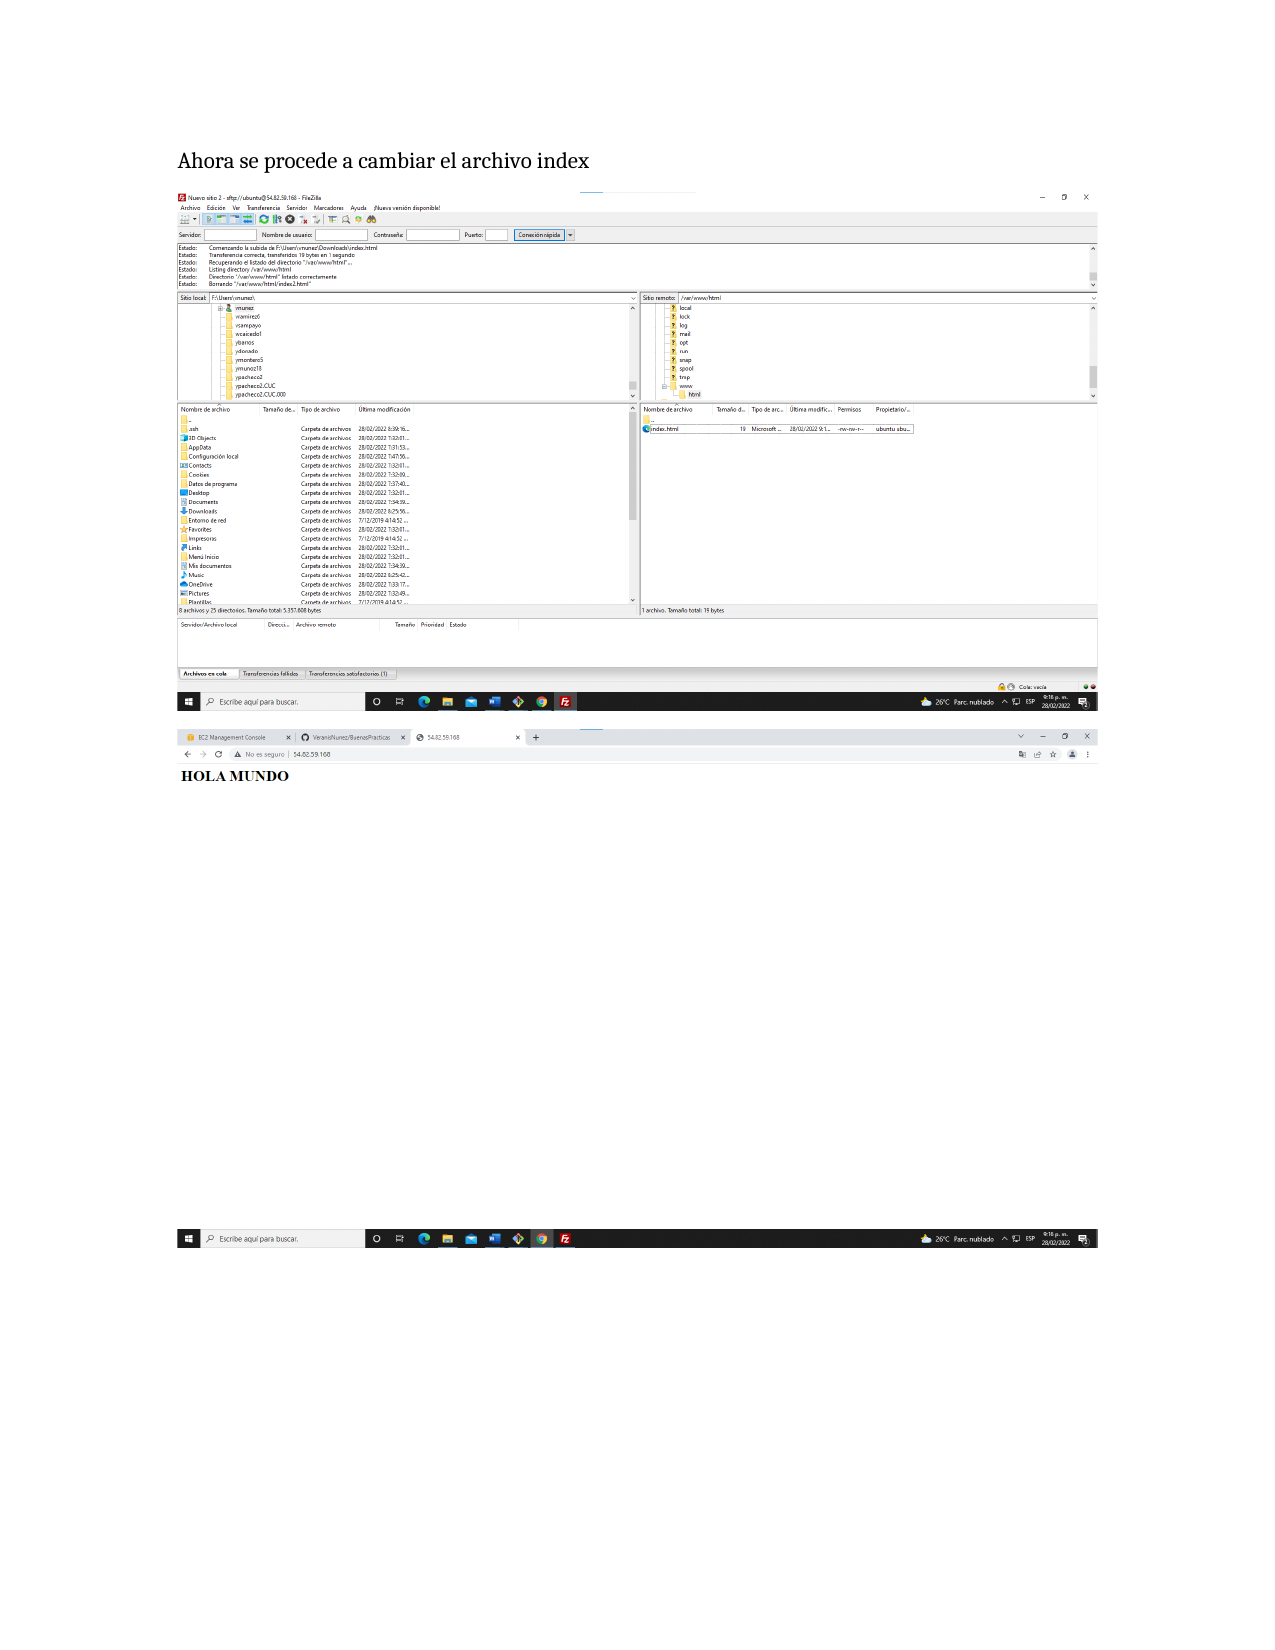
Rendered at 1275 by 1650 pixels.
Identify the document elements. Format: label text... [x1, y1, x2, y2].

text Ahora se procede a cambiar el archivo index [177, 148, 1098, 174]
picture [177, 192, 1098, 711]
picture [177, 729, 1098, 1248]
